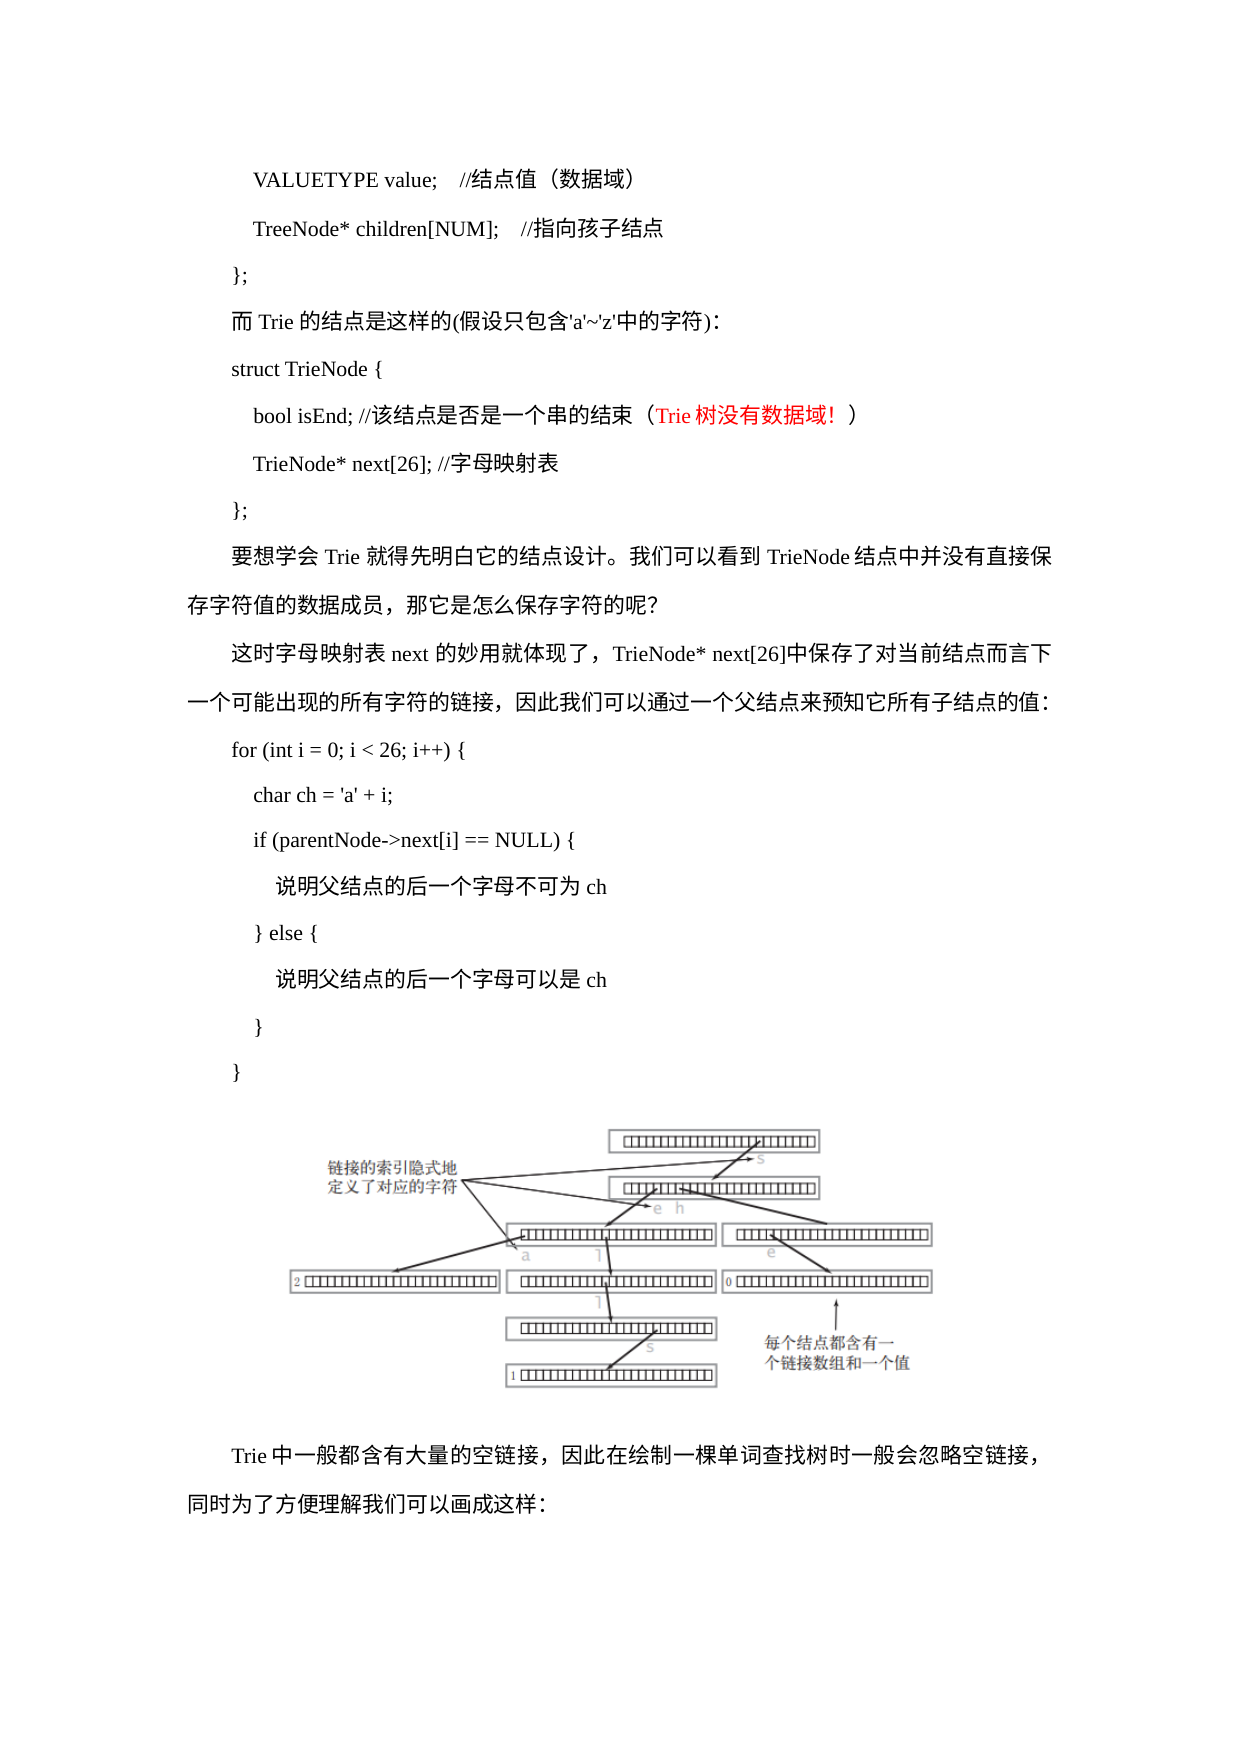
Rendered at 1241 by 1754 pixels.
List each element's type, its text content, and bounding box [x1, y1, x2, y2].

text TreeNode* children[NUM]; //指向孩子结点 [187, 210, 1053, 243]
picture [279, 1100, 962, 1410]
text Trie中一般都含有大量的空链接，因此在绘制一棵单词查找树时一般会忽略空链接，同时为了方便理解我们可以画成这样： [187, 1438, 1053, 1519]
text } [187, 1010, 1053, 1043]
text TrieNode* next[26]; //字母映射表 [187, 446, 1053, 478]
text 说明父结点的后一个字母不可为 ch [187, 868, 1053, 901]
text struct TrieNode { [187, 352, 1053, 384]
text bool isEnd; //该结点是否是一个串的结束（Trie树没有数据域！） [187, 397, 1053, 430]
text 要想学会 Trie 就得先明白它的结点设计。我们可以看到TrieNode结点中并没有直接保存字符值的数据成员，那它是怎么保存字符的呢？ [187, 539, 1053, 620]
text VALUETYPE value; //结点值（数据域） [187, 162, 1053, 194]
text if (parentNode->next[i] == NULL) { [187, 823, 1053, 856]
text }; [187, 494, 1053, 526]
text } [187, 1055, 1053, 1088]
text }; [187, 259, 1053, 291]
text for (int i = 0; i < 26; i++) { [187, 733, 1053, 766]
text } else { [187, 917, 1053, 949]
text char ch = 'a' + i; [187, 778, 1053, 811]
text 说明父结点的后一个字母可以是 ch [187, 962, 1053, 994]
text 而 Trie 的结点是这样的(假设只包含'a'~'z'中的字符)： [187, 304, 1053, 336]
text 这时字母映射表next 的妙用就体现了，TrieNode* next[26]中保存了对当前结点而言下一个可能出现的所有字符的链接，因此我们可以通过一个父结点来预知它所有子结点的值： [187, 636, 1053, 717]
